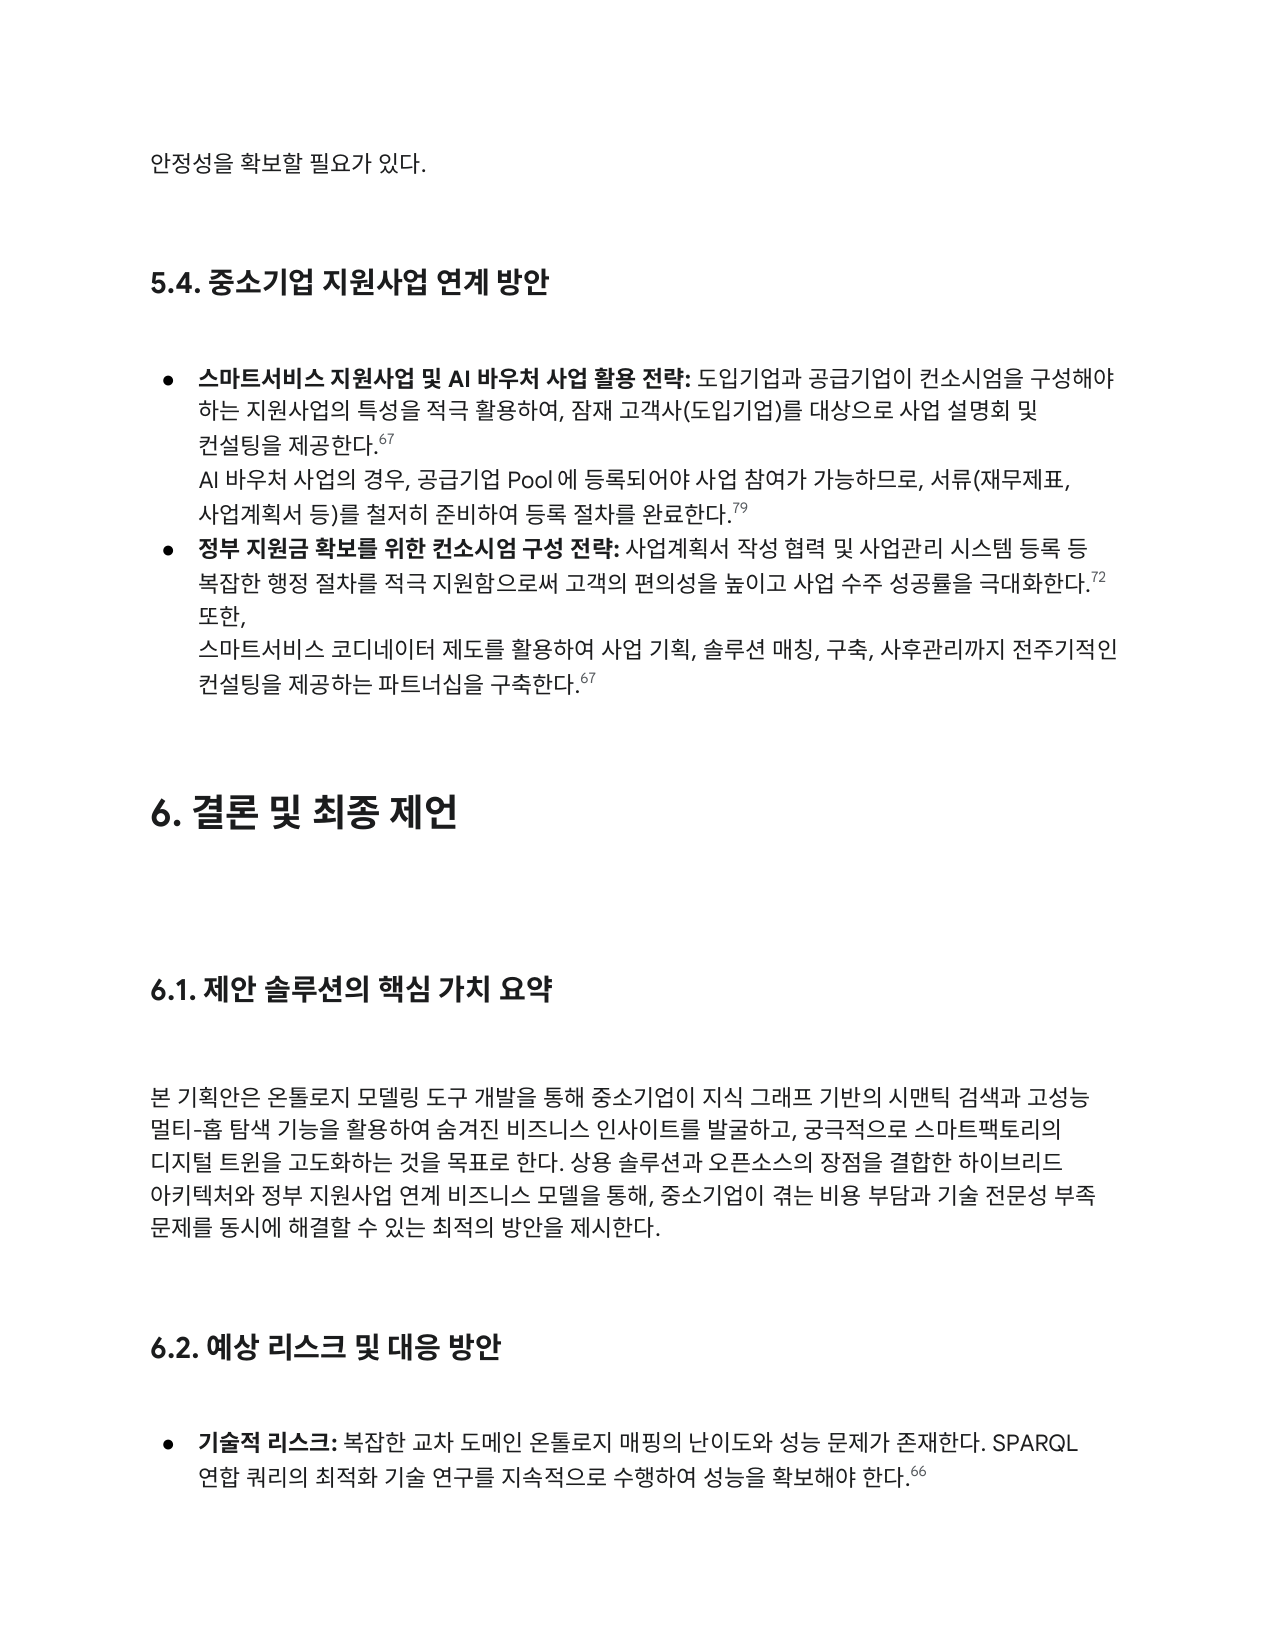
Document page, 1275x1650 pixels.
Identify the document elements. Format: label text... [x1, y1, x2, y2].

list 기술적 리스크: 복잡한 교차 도메인 온톨로지 매핑의 난이도와 성능 문제가 존재한다. SPARQL 연합 쿼리의 최적화 기술 연구를 지속적으로 수행하여 성능을 확보해야 한다.66 [161, 1429, 1125, 1494]
subtitle 5.4. 중소기업 지원사업 연계 방안 [150, 265, 1125, 302]
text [150, 150, 1125, 179]
subtitle 6. 결론 및 최종 제언 [150, 791, 1125, 837]
list 정부 지원금 확보를 위한 컨소시엄 구성 전략: 사업계획서 작성 협력 및 사업관리 시스템 등록 등 복잡한 행정 절차를 적극 지원함으로써 고객의 편의성을 높이고 사업 수주 성공률을 극대화한다.72 또한, 스마트서비스 코디네이터 제도를 활용하여 사업 기획, 솔루션 매칭, 구축, 사후관리까지 전주기적인 컨설팅을 제공하는 파트너십을 구축한다.67 [161, 535, 1125, 700]
text 본 기획안은 온톨로지 모델링 도구 개발을 통해 중소기업이 지식 그래프 기반의 시맨틱 검색과 고성능 멀티-홉 탐색 기능을 활용하여 숨겨진 비즈니스 인사이트를 발굴하고, 궁극적으로 스마트팩토리의 디지털 트윈을 고도화하는 것을 목표로 한다. 상용 솔루션과 오픈소스의 장점을 결합한 하이브리드 아키텍처와 정부 지원사업 연계 비즈니스 모델을 통해, 중소기업이 겪는 비용 부담과 기술 전문성 부족 문제를 동시에 해결할 수 있는 최적의 방안을 제시한다. [150, 1084, 1125, 1243]
subtitle 6.1. 제안 솔루션의 핵심 가치 요약 [150, 972, 1125, 1008]
subtitle 6.2. 예상 리스크 및 대응 방안 [150, 1330, 1125, 1367]
list 스마트서비스 지원사업 및 AI 바우처 사업 활용 전략: 도입기업과 공급기업이 컨소시엄을 구성해야 하는 지원사업의 특성을 적극 활용하여, 잠재 고객사(도입기업)를 대상으로 사업 설명회 및 컨설팅을 제공한다.67 AI 바우처 사업의 경우, 공급기업 Pool에 등록되어야 사업 참여가 가능하므로, 서류(재무제표, 사업계획서 등)를 철저히 준비하여 등록 절차를 완료한다.79 [161, 365, 1125, 530]
